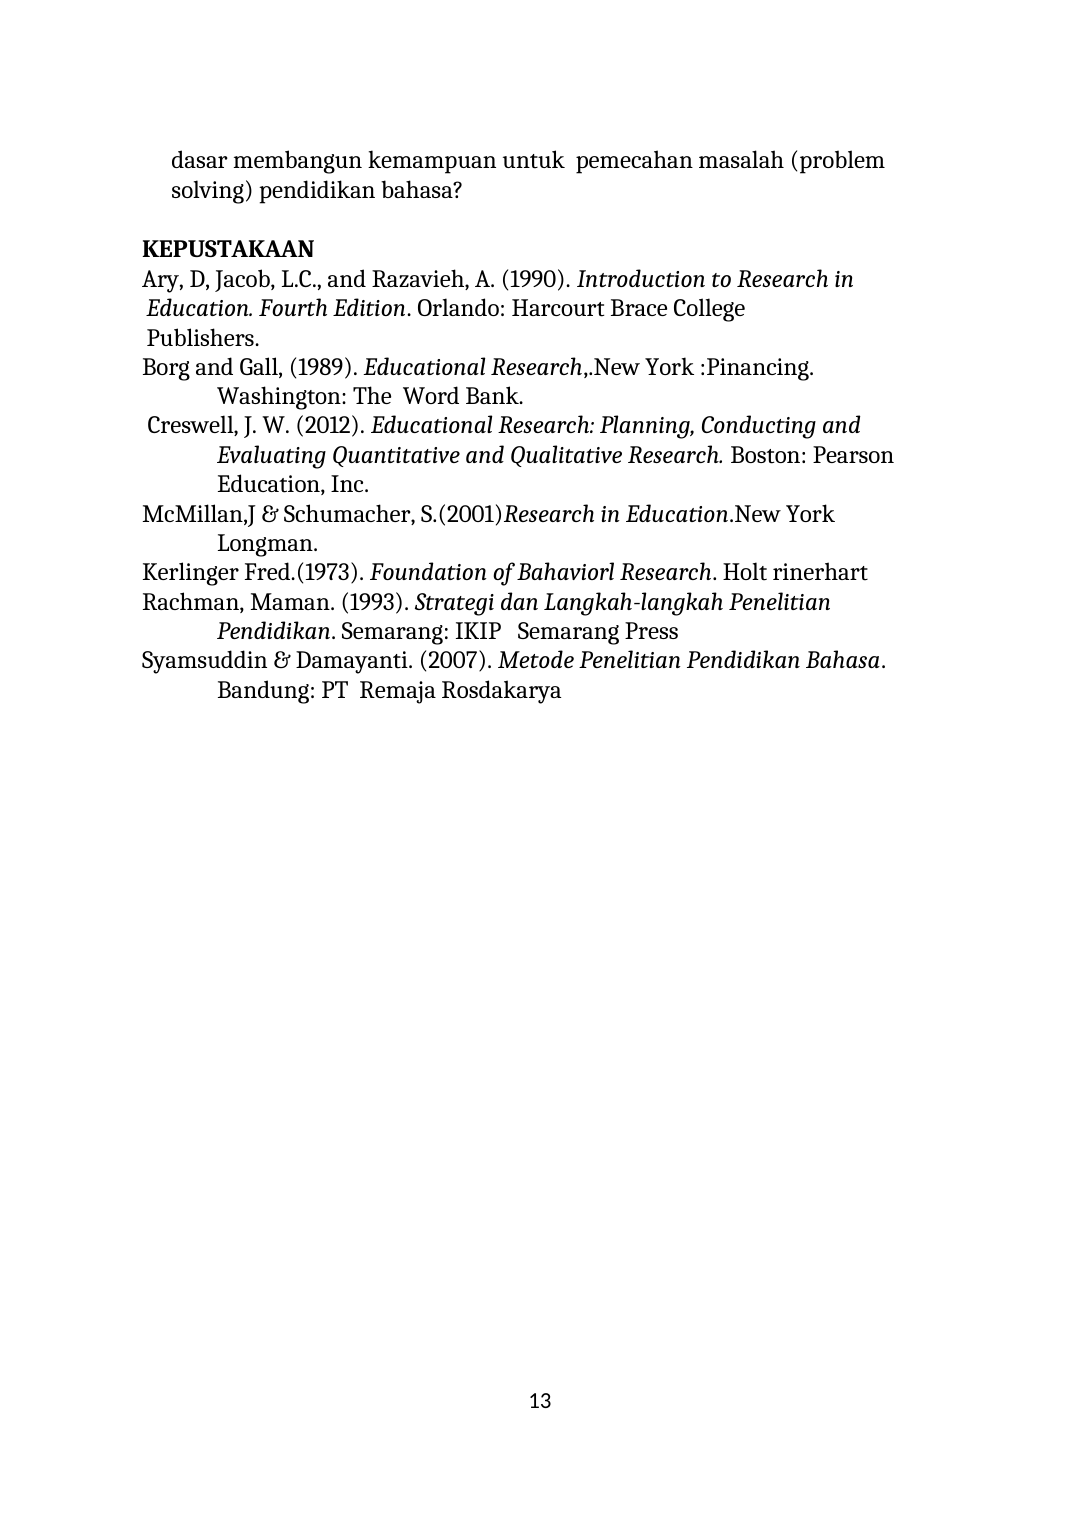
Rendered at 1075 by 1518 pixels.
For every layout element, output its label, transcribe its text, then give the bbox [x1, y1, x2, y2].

text 13 [139, 1390, 941, 1413]
text Creswell, J. W. (2012). Educational Research: Planning, Conducting and Evaluating Quantitative and Qualitative Research. Boston: Pearson Education, Inc. [142, 410, 926, 498]
text McMillan,J & Schumacher, S.(2001)Research in Education.New York Longman. [142, 499, 866, 557]
text KEPUSTAKAAN Ary, D, Jacob, L.C., and Razavieh, A. (1990). Introduction to Research in Education. Fourth Edition. Orlando: Harcourt Brace College Publishers. [142, 234, 896, 352]
text dasar membangun kemampuan untuk pemecahan masalah (problem solving) pendidikan bahasa? [171, 146, 941, 204]
text Borg and Gall, (1989). Educational Research,.New York :Pinancing. Washington: The Word Bank. [142, 352, 851, 410]
text Bandung: PT Remaja Rosdakarya [217, 679, 941, 703]
text Kerlinger Fred.(1973). Foundation of Bahaviorl Research. Holt rinerhart Rachman, Maman. (1993). Strategi dan Langkah-langkah Penelitian Pendidikan. Semarang: IKIP Semarang Press Syamsuddin & Damayanti. (2007). Metode Penelitian Pendidikan Bahasa. [142, 557, 926, 674]
